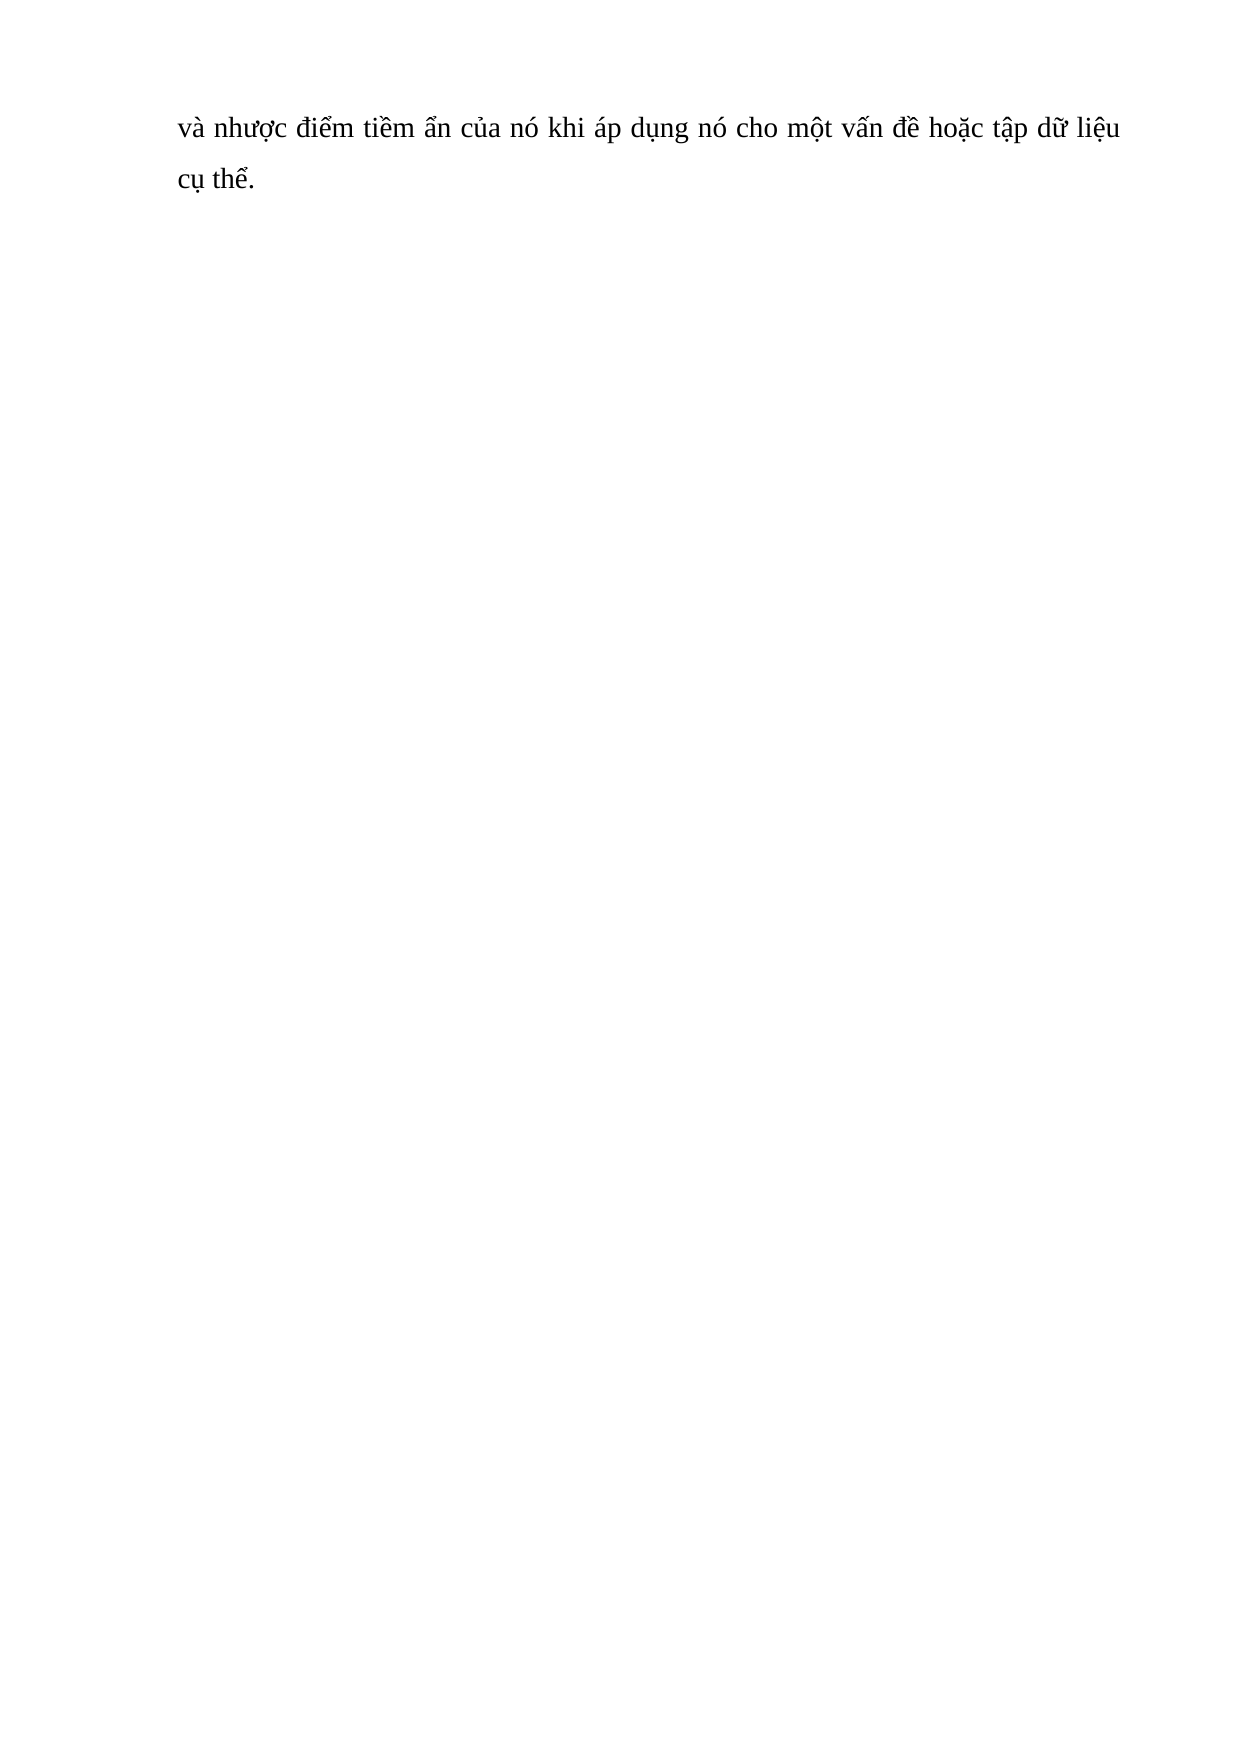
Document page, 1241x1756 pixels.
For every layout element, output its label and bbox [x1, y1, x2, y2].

text [177, 110, 1122, 194]
